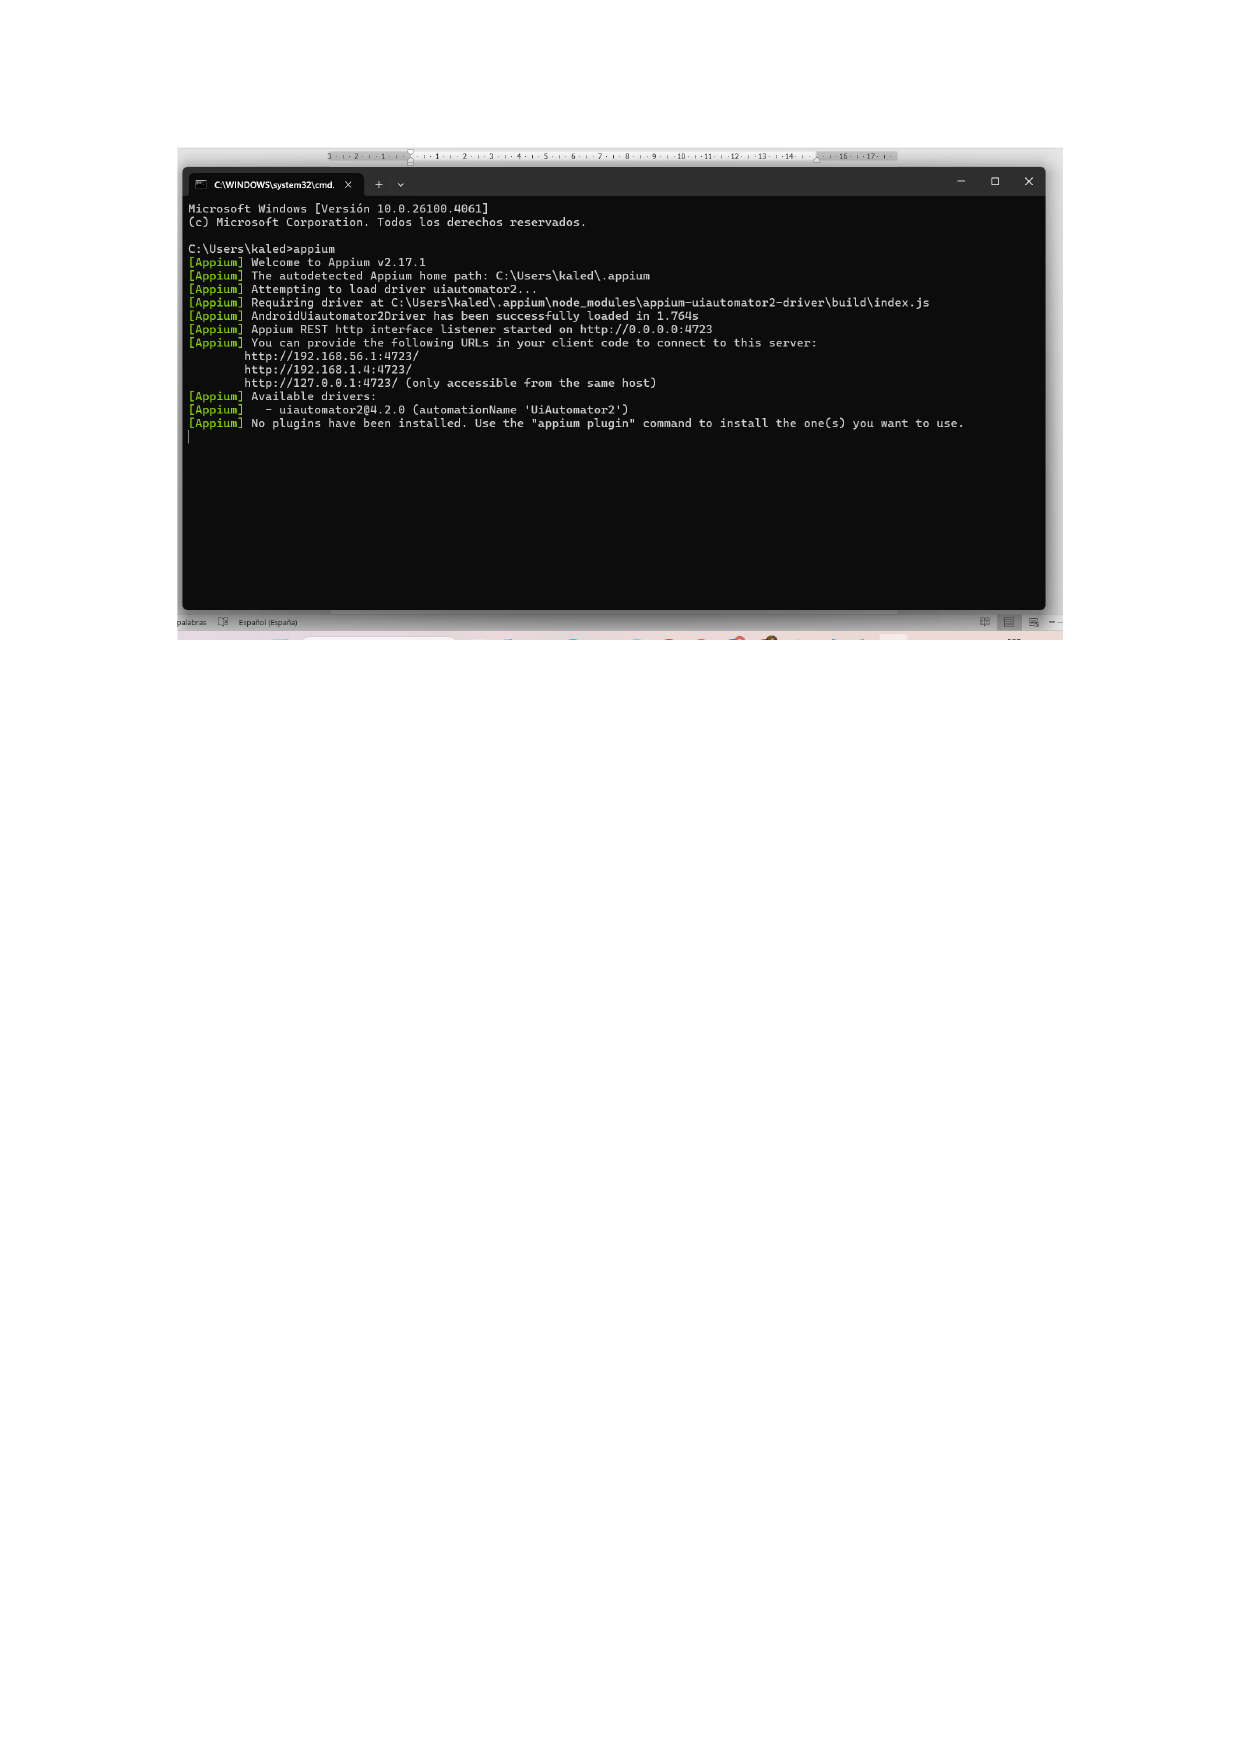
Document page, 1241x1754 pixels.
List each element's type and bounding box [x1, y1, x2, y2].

picture [177, 147, 1063, 640]
